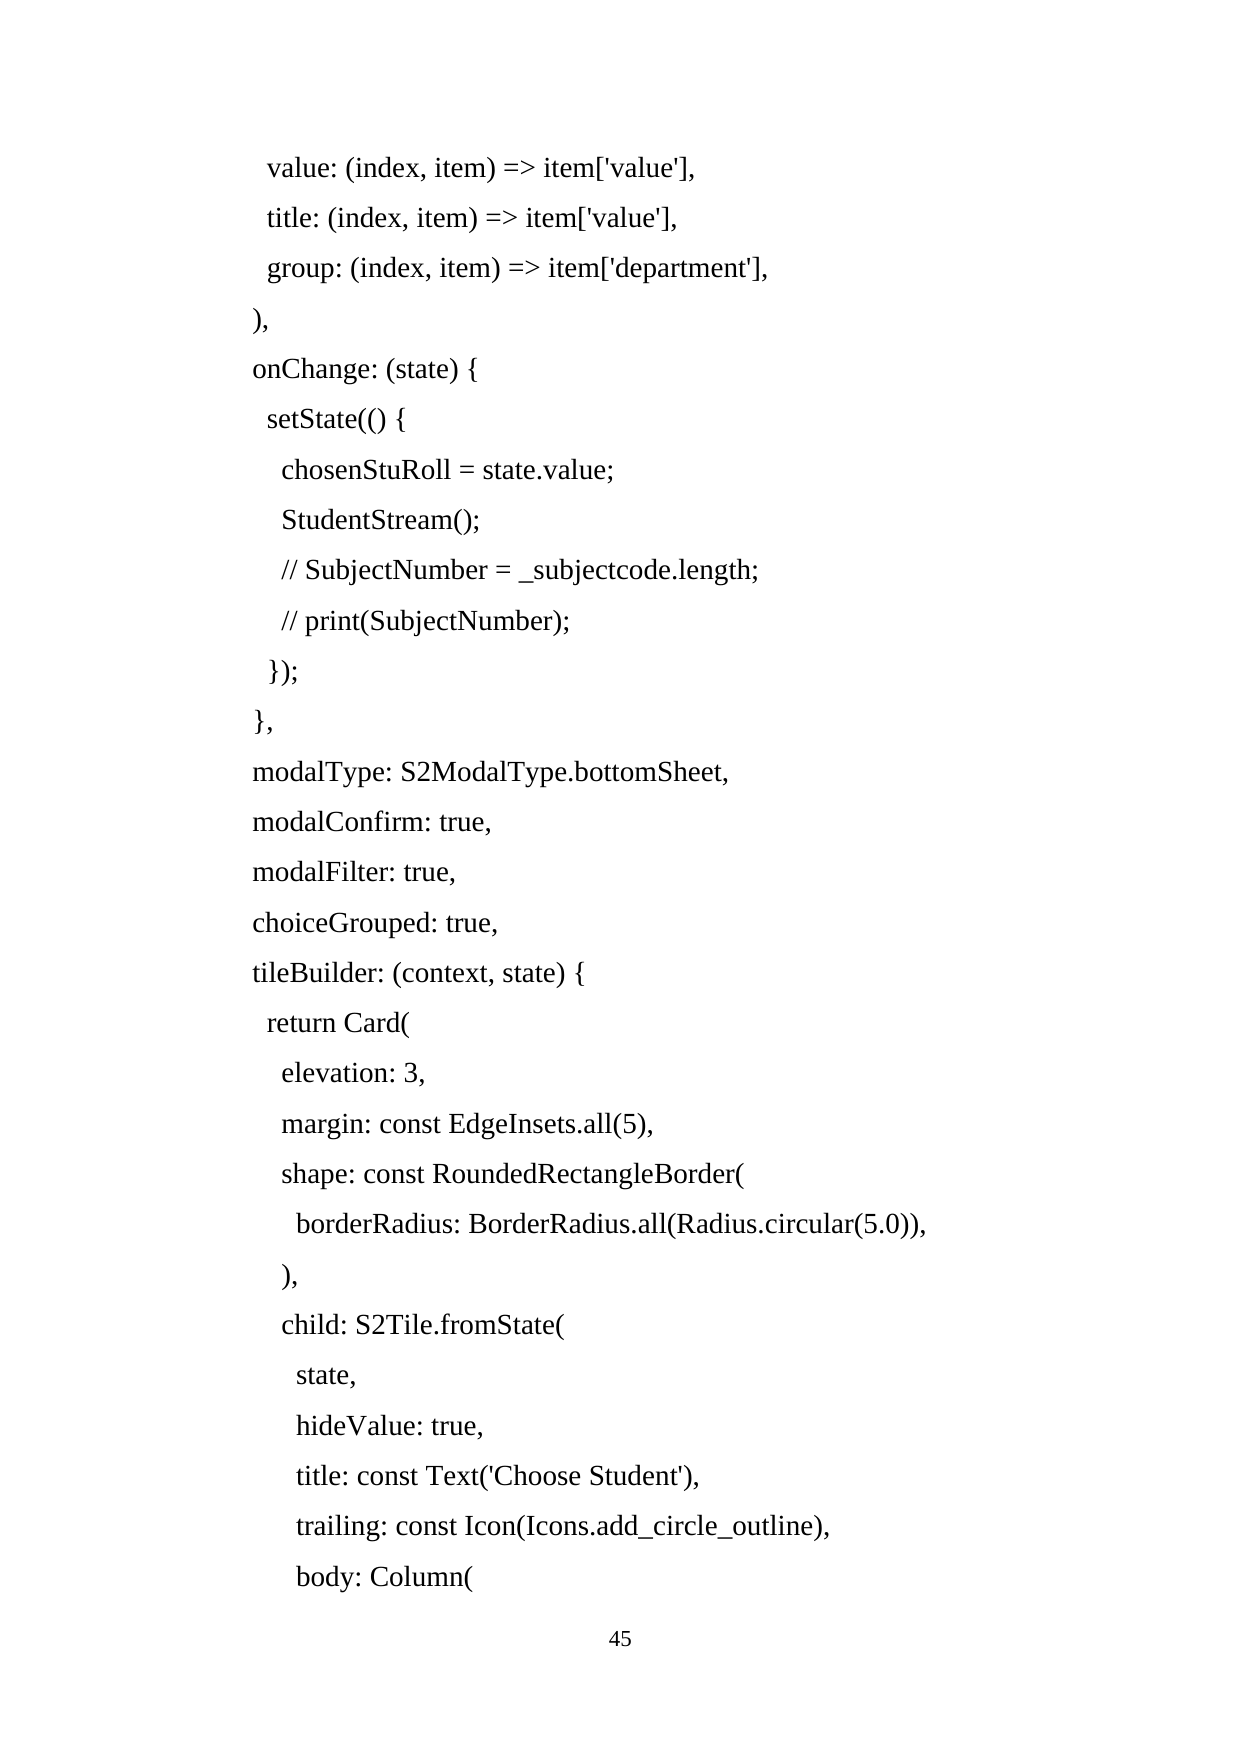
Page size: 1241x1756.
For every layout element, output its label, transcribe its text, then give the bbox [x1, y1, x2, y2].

text margin: const EdgeInsets.all(5), [150, 1106, 1090, 1139]
text StudentStream(); [150, 502, 1090, 536]
text // SubjectNumber = _subjectcode.length; [150, 552, 1090, 586]
text elevation: 3, [150, 1056, 1090, 1089]
text tileBuilder: (context, state) { [150, 955, 1090, 988]
text // print(SubjectNumber); [150, 603, 1090, 636]
text setState(() { [150, 402, 1090, 435]
text value: (index, item) => item['value'], [150, 150, 1090, 183]
text choiceGrouped: true, [150, 905, 1090, 938]
text state, [150, 1357, 1090, 1391]
text onChange: (state) { [150, 351, 1090, 385]
text trailing: const Icon(Icons.add_circle_outline), [150, 1508, 1090, 1542]
text body: Column( [150, 1559, 1090, 1592]
text title: (index, item) => item['value'], [150, 200, 1090, 234]
text ), [150, 1257, 1090, 1290]
text modalType: S2ModalType.bottomSheet, [150, 754, 1090, 787]
text }); [150, 653, 1090, 687]
text title: const Text('Choose Student'), [150, 1458, 1090, 1492]
text child: S2Tile.fromState( [150, 1307, 1090, 1341]
text modalFilter: true, [150, 854, 1090, 888]
text hideValue: true, [150, 1408, 1090, 1441]
text chosenStuRoll = state.value; [150, 452, 1090, 485]
text borderRadius: BorderRadius.all(Radius.circular(5.0)), [150, 1207, 1090, 1240]
text shape: const RoundedRectangleBorder( [150, 1156, 1090, 1190]
text ), [150, 301, 1090, 334]
text return Card( [150, 1005, 1090, 1039]
text modalConfirm: true, [150, 804, 1090, 838]
text }, [150, 703, 1090, 737]
text group: (index, item) => item['department'], [150, 251, 1090, 284]
